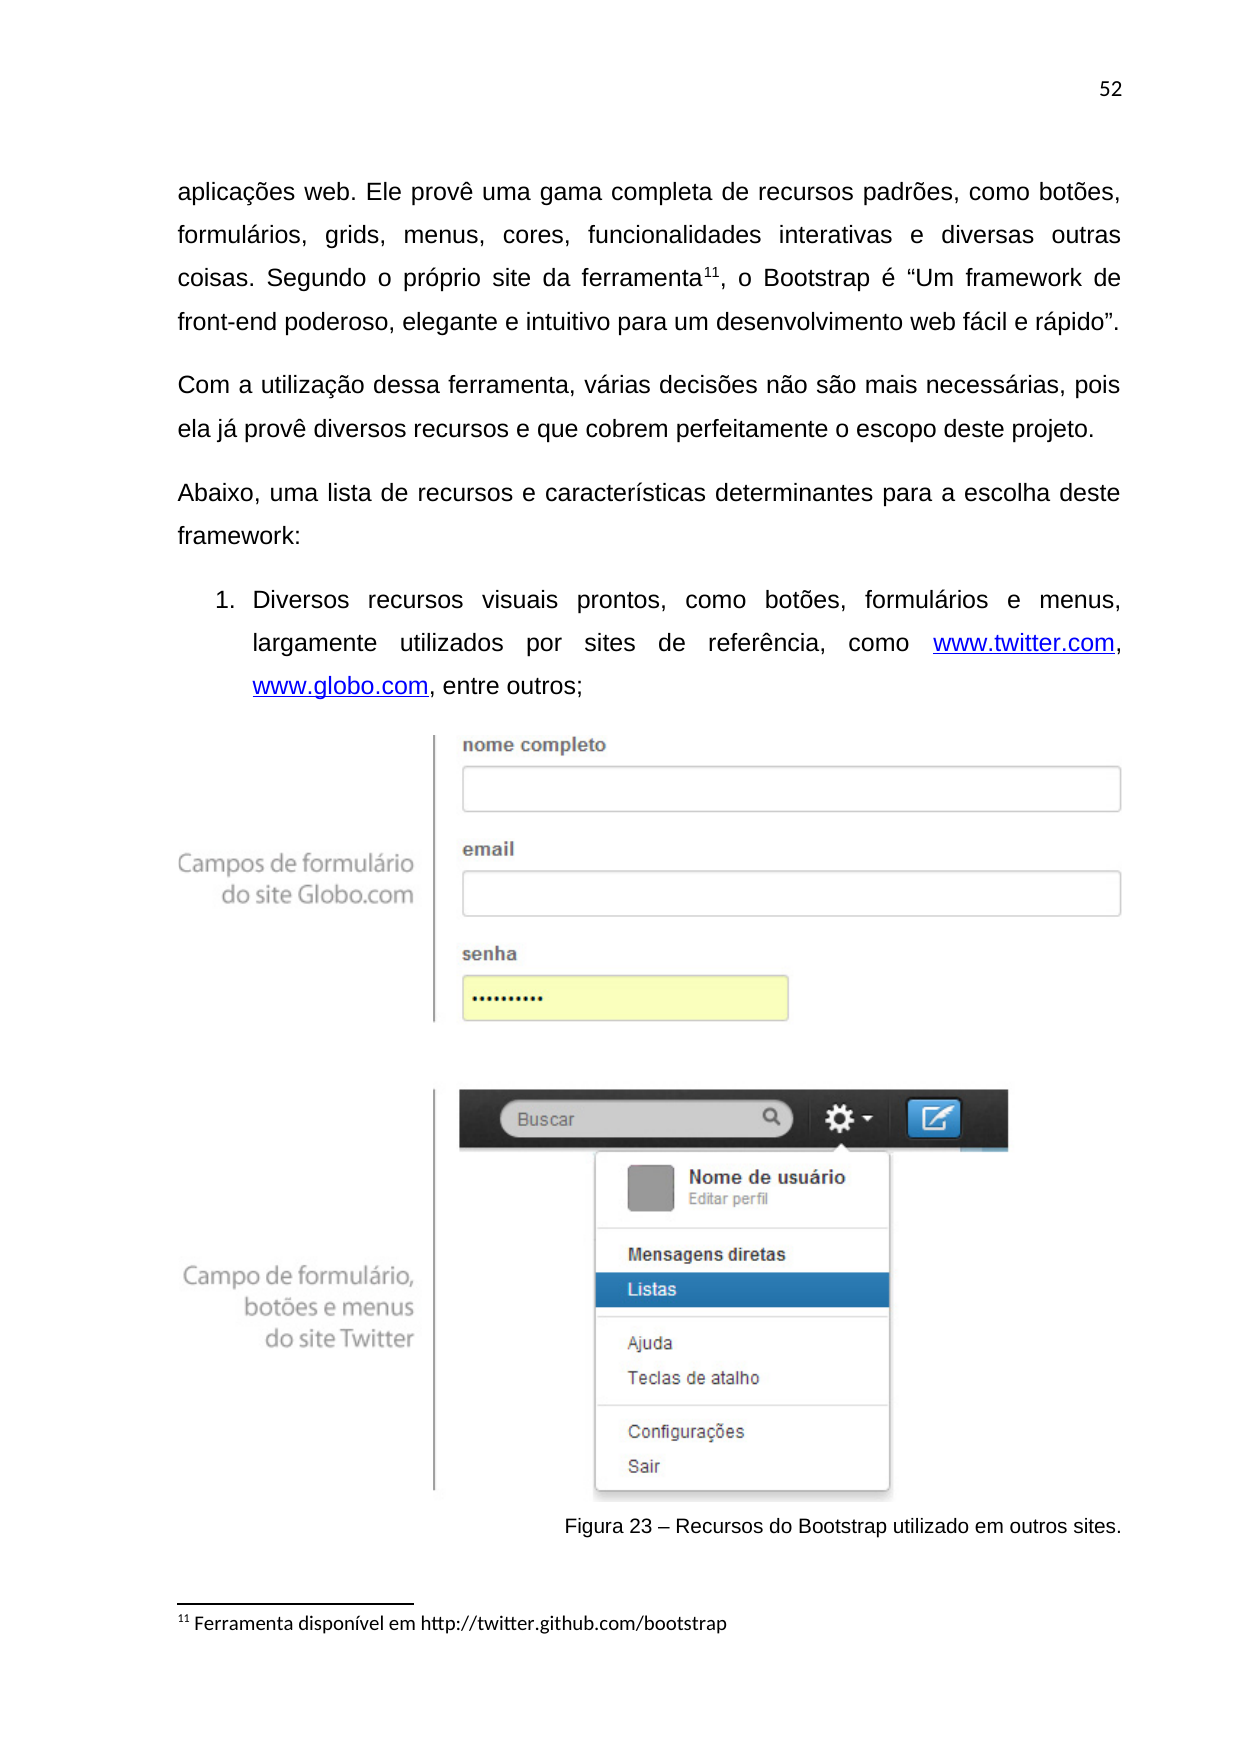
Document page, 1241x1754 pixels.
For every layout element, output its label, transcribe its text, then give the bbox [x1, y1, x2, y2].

text Abaixo, uma lista de recursos e características determinantes para a escolha deste framework: [177, 478, 1122, 549]
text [177, 177, 1122, 335]
picture [178, 735, 1123, 1502]
list Diversos recursos visuais prontos, como botões, formulários e menus, largamente utilizados por sites de referência, como www.twitter.com, www.globo.com, entre outros; [215, 585, 1122, 700]
text Com a utilização dessa ferramenta, várias decisões não são mais necessárias, pois ela já provê diversos recursos e que cobrem perfeitamente o escopo deste projeto. [177, 371, 1122, 442]
